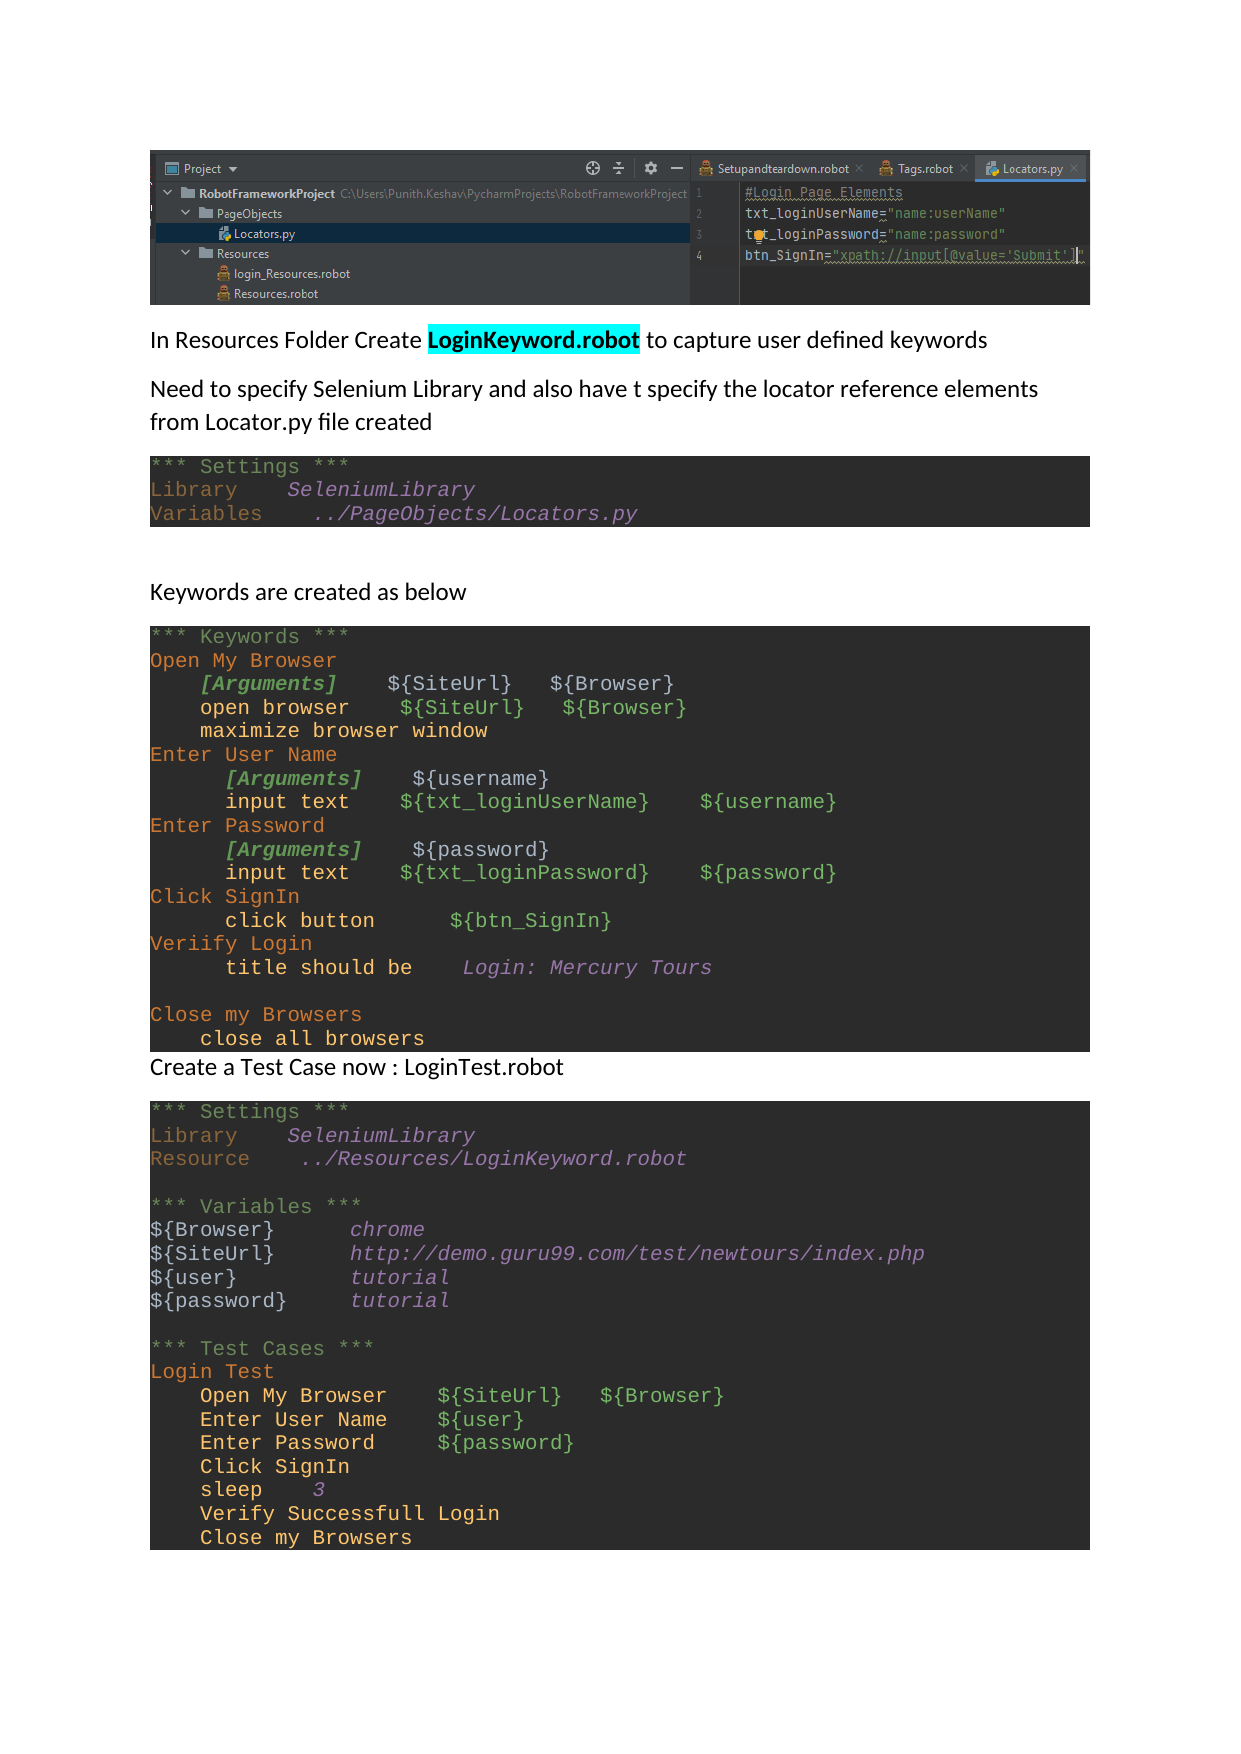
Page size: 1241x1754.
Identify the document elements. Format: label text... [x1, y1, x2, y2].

picture [150, 150, 1091, 305]
text Create a Test Case now : LoginTest.robot [150, 1052, 1090, 1082]
text Keywords are created as below [150, 576, 1090, 607]
text Need to specify Selenium Library and also have t specify the locator reference elements from Locator.py file created [150, 373, 1090, 437]
text *** Settings *** Library SeleniumLibrary Resource ../Resources/LoginKeyword.robot *** Variables *** ${Browser} chrome ${SiteUrl} http://demo.guru99.com/test/newtours/index.php ${user} tutorial ${password} tutorial *** Test Cases *** Login Test Open My Browser ${SiteUrl} ${Browser} Enter User Name ${user} Enter Password ${password} Click SignIn sleep 3 Verify Successfull Login Close my Browsers [150, 1101, 1090, 1550]
text In Resources Folder Create LoginKeyword.robot to capture user defined keywords [150, 324, 428, 354]
text In Resources Folder Create LoginKeyword.robot to capture user defined keywords [640, 324, 1090, 354]
text *** Settings *** Library SeleniumLibrary Variables ../PageObjects/Locators.py [150, 456, 1090, 527]
text *** Keywords *** Open My Browser [Arguments] ${SiteUrl} ${Browser} open browser ${SiteUrl} ${Browser} maximize browser window Enter User Name [Arguments] ${username} input text ${txt_loginUserName} ${username} Enter Password [Arguments] ${password} input text ${txt_loginPassword} ${password} Click SignIn click button ${btn_SignIn} Veriify Login title should be Login: Mercury Tours Close my Browsers close all browsers [150, 626, 1090, 1052]
